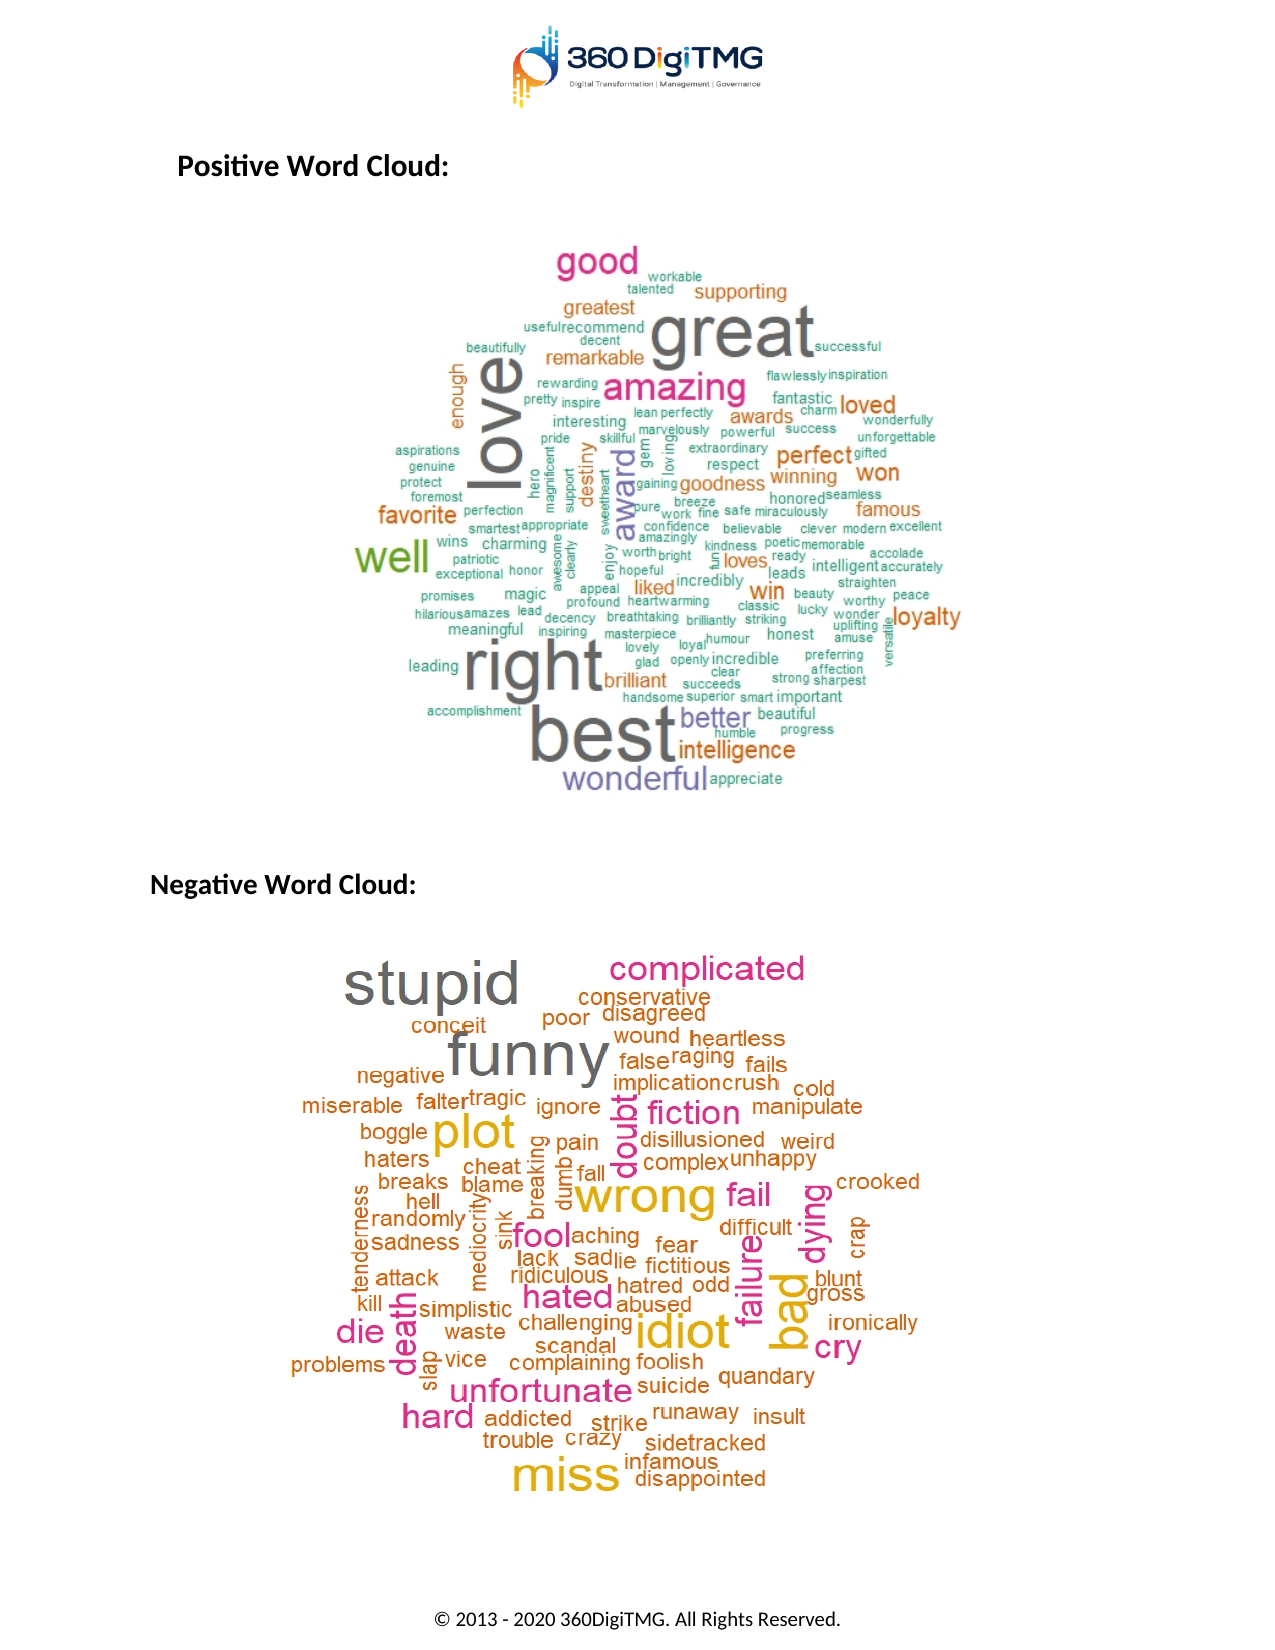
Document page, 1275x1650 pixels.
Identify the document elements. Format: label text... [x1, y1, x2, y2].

list Negative Word Cloud: [150, 866, 1064, 902]
picture [330, 223, 980, 847]
picture [512, 25, 763, 108]
text Positive Word Cloud: [177, 146, 1133, 184]
picture [263, 923, 951, 1549]
